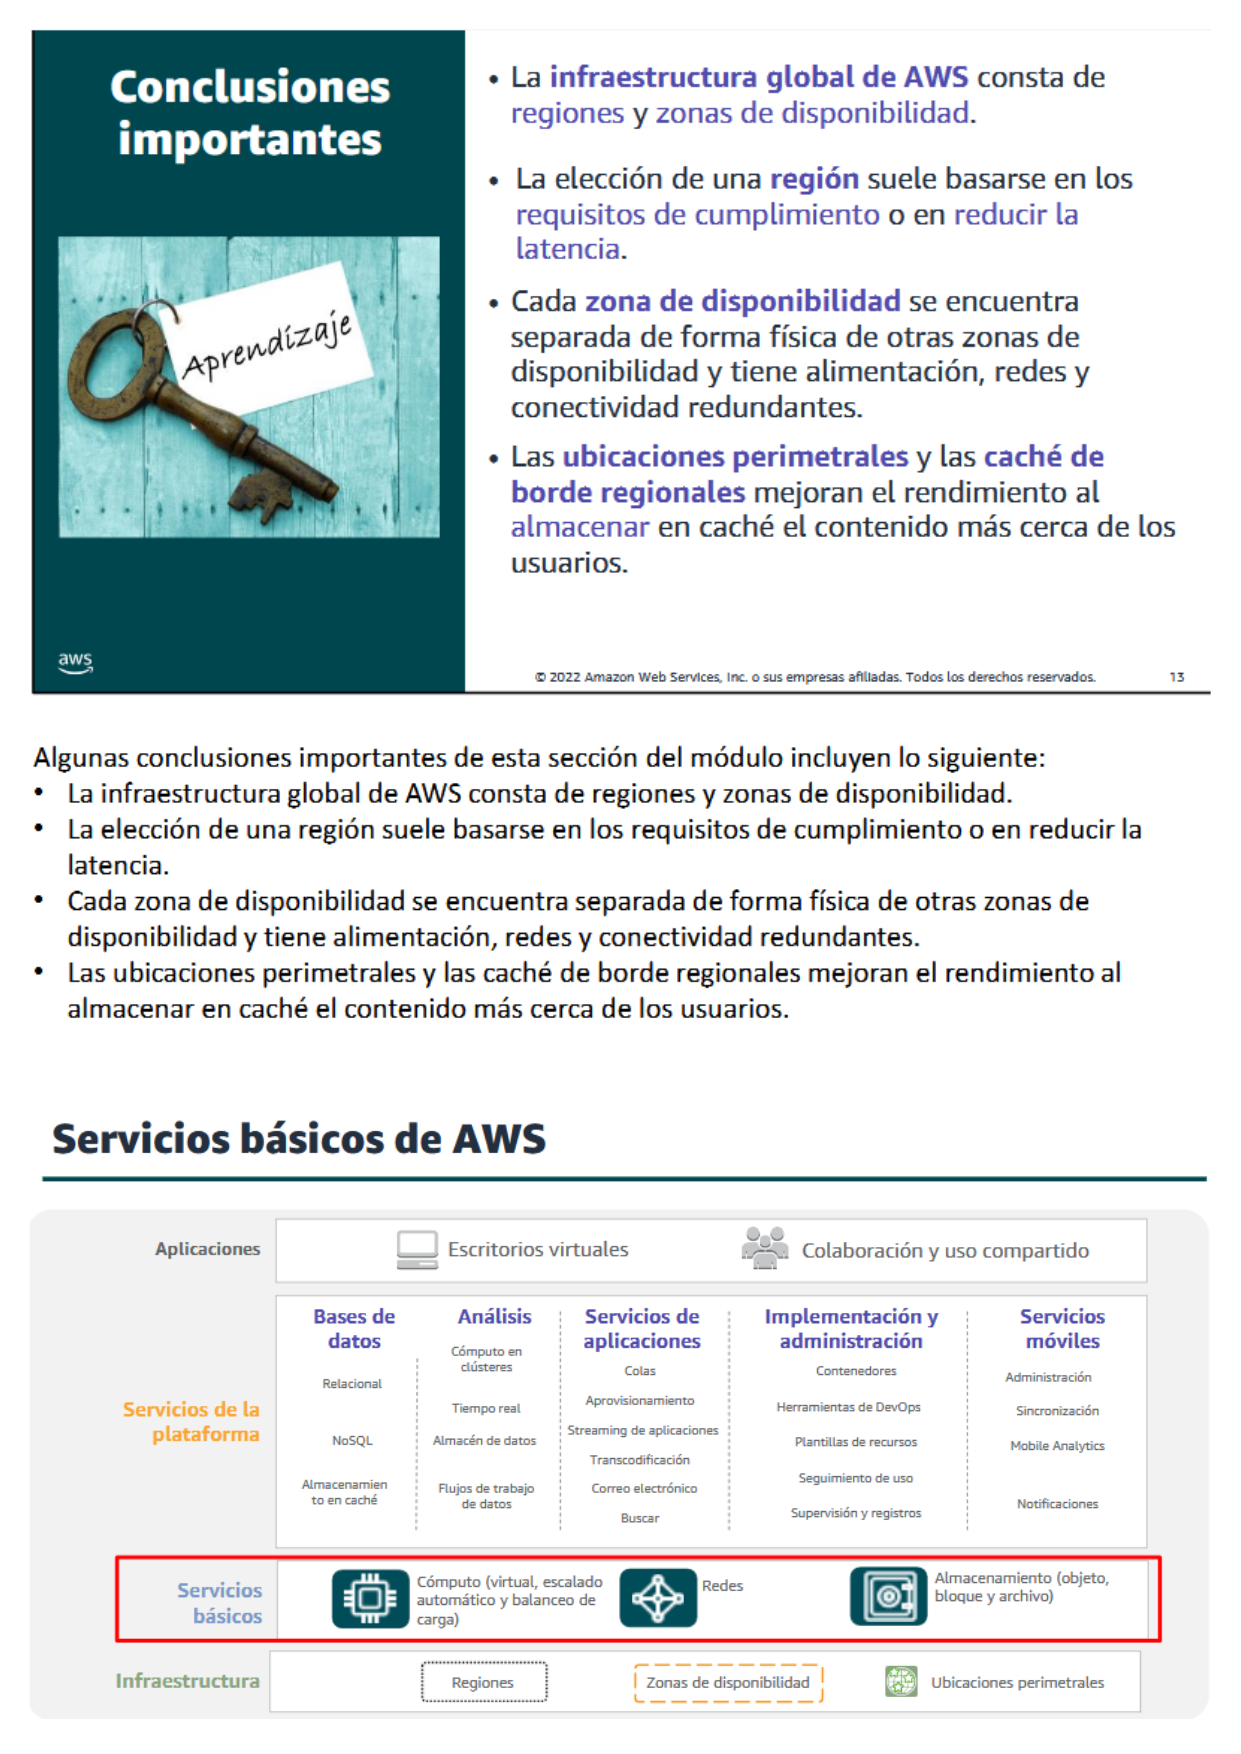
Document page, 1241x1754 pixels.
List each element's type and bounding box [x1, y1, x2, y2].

picture [29, 1104, 1211, 1719]
picture [29, 29, 1211, 1027]
